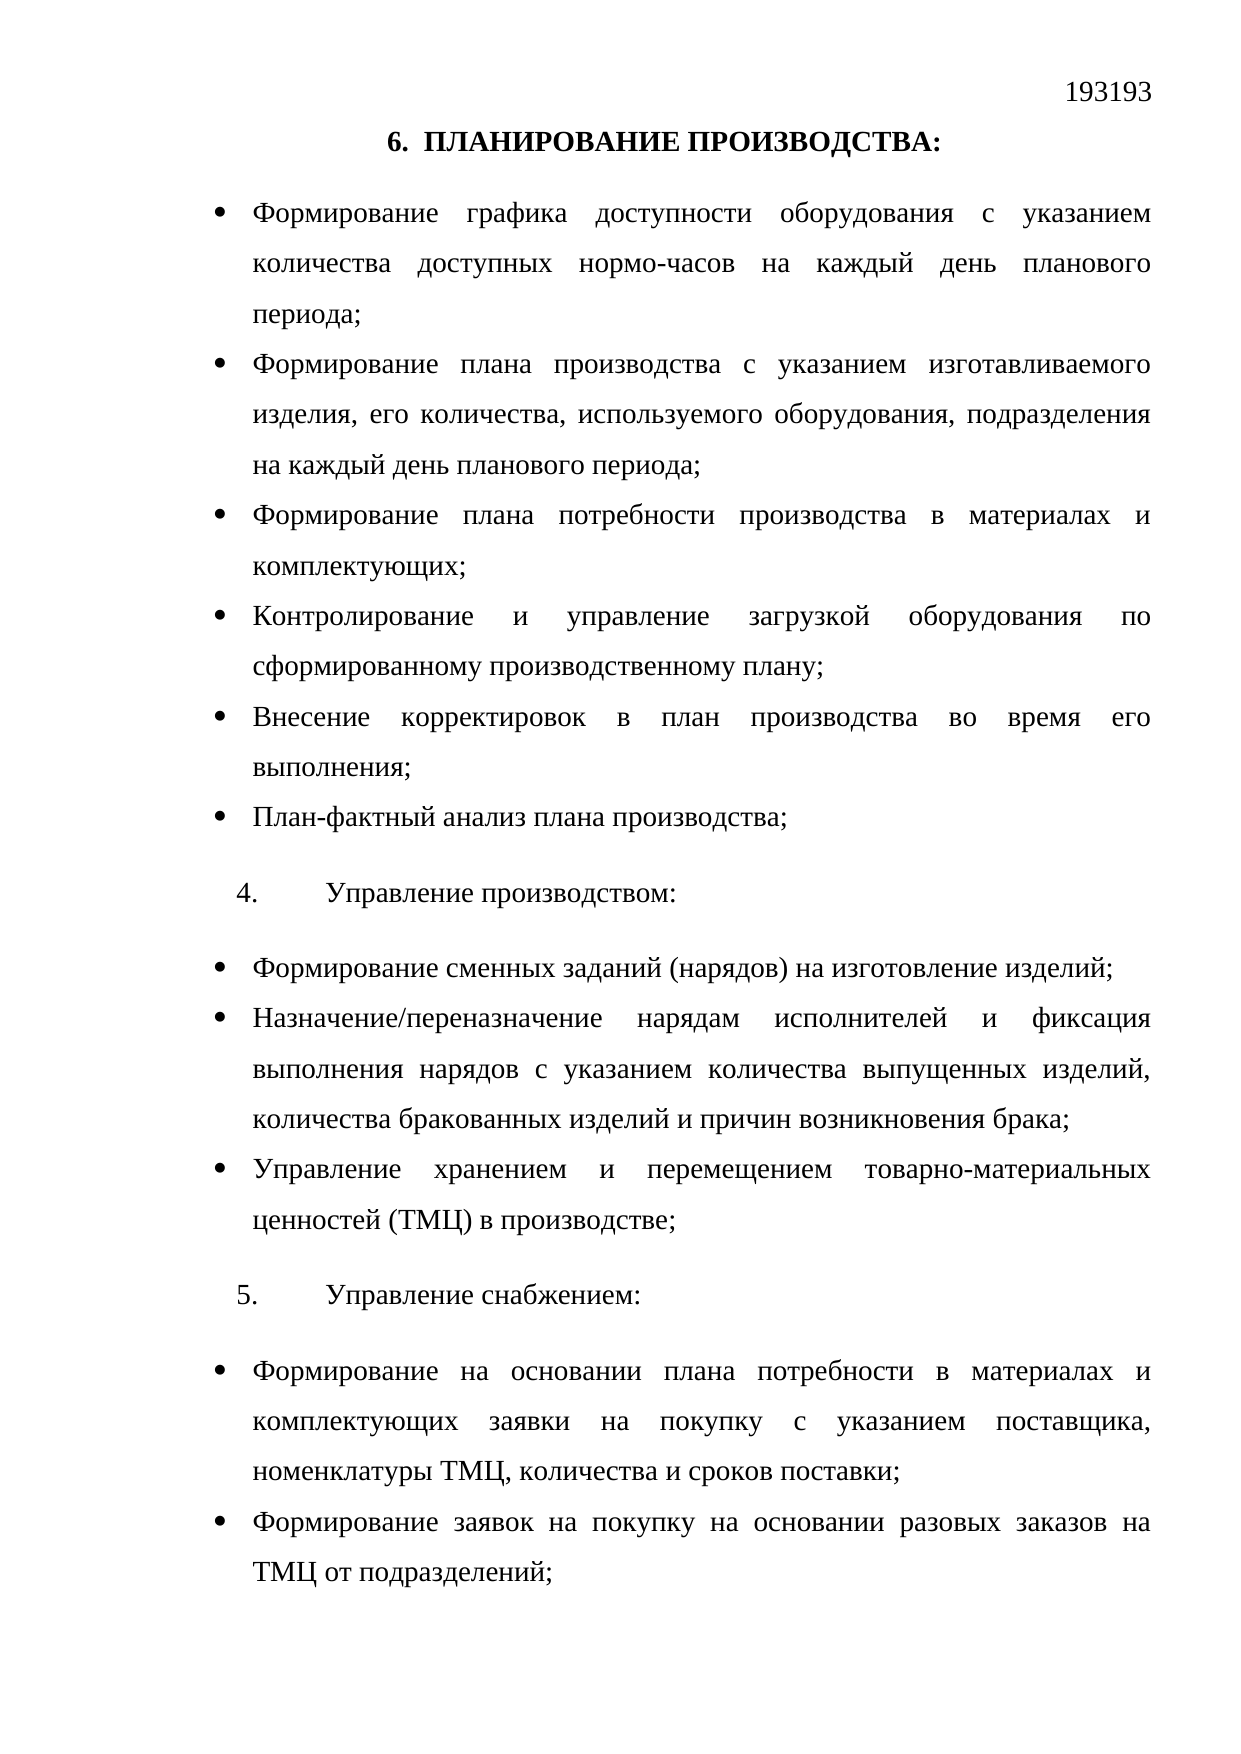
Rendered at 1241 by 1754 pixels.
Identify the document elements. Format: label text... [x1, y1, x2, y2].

list Формирование плана производства с указанием изготавливаемого изделия, его количества, используемого оборудования, подразделения на каждый день планового периода; [215, 346, 1152, 480]
list Формирование на основании плана потребности в материалах и комплектующих заявки на покупку с указанием поставщика, номенклатуры ТМЦ, количества и сроков поставки; [215, 1353, 1152, 1487]
list Формирование сменных заданий (нарядов) на изготовление изделий; [215, 950, 1152, 984]
text 5. Управление снабжением: [177, 1277, 1152, 1311]
text 4. Управление производством: [177, 875, 1152, 908]
list Формирование плана потребности производства в материалах и комплектующих; [215, 497, 1152, 581]
list Формирование заявок на покупку на основании разовых заказов на ТМЦ от подразделений; [215, 1504, 1152, 1588]
list Формирование графика доступности оборудования с указанием количества доступных нормо-часов на каждый день планового периода; [215, 195, 1152, 329]
list Управление хранением и перемещением товарно-материальных ценностей (ТМЦ) в производстве; [215, 1152, 1152, 1236]
list Назначение/переназначение нарядам исполнителей и фиксация выполнения нарядов с указанием количества выпущенных изделий, количества бракованных изделий и причин возникновения брака; [215, 1001, 1152, 1135]
list План-фактный анализ плана производства; [215, 799, 1152, 833]
list Внесение корректировок в план производства во время его выполнения; [215, 699, 1152, 783]
list Контролирование и управление загрузкой оборудования по сформированному производственному плану; [215, 598, 1152, 682]
subtitle Планирование производства: [177, 124, 1152, 158]
